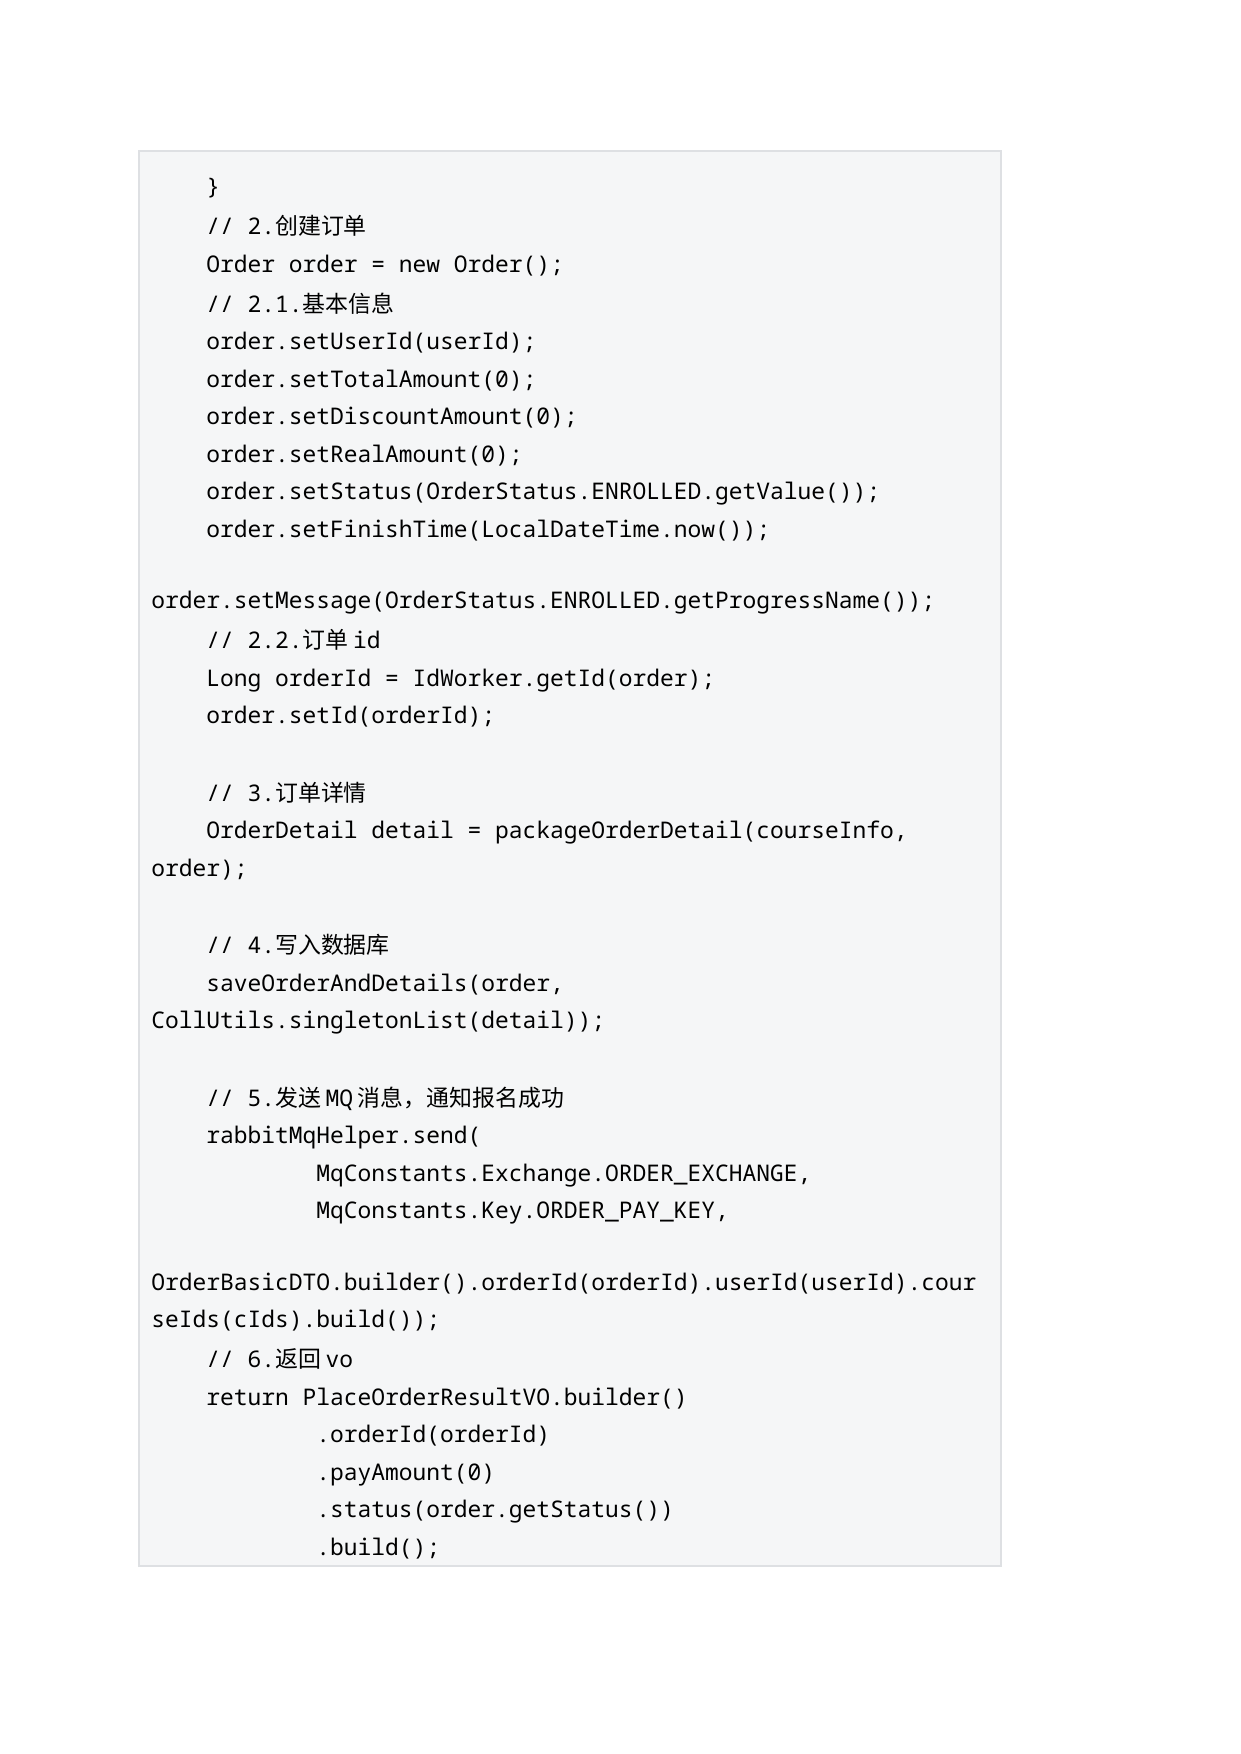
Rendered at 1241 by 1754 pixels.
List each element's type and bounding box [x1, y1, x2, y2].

table_header [140, 152, 1000, 1565]
